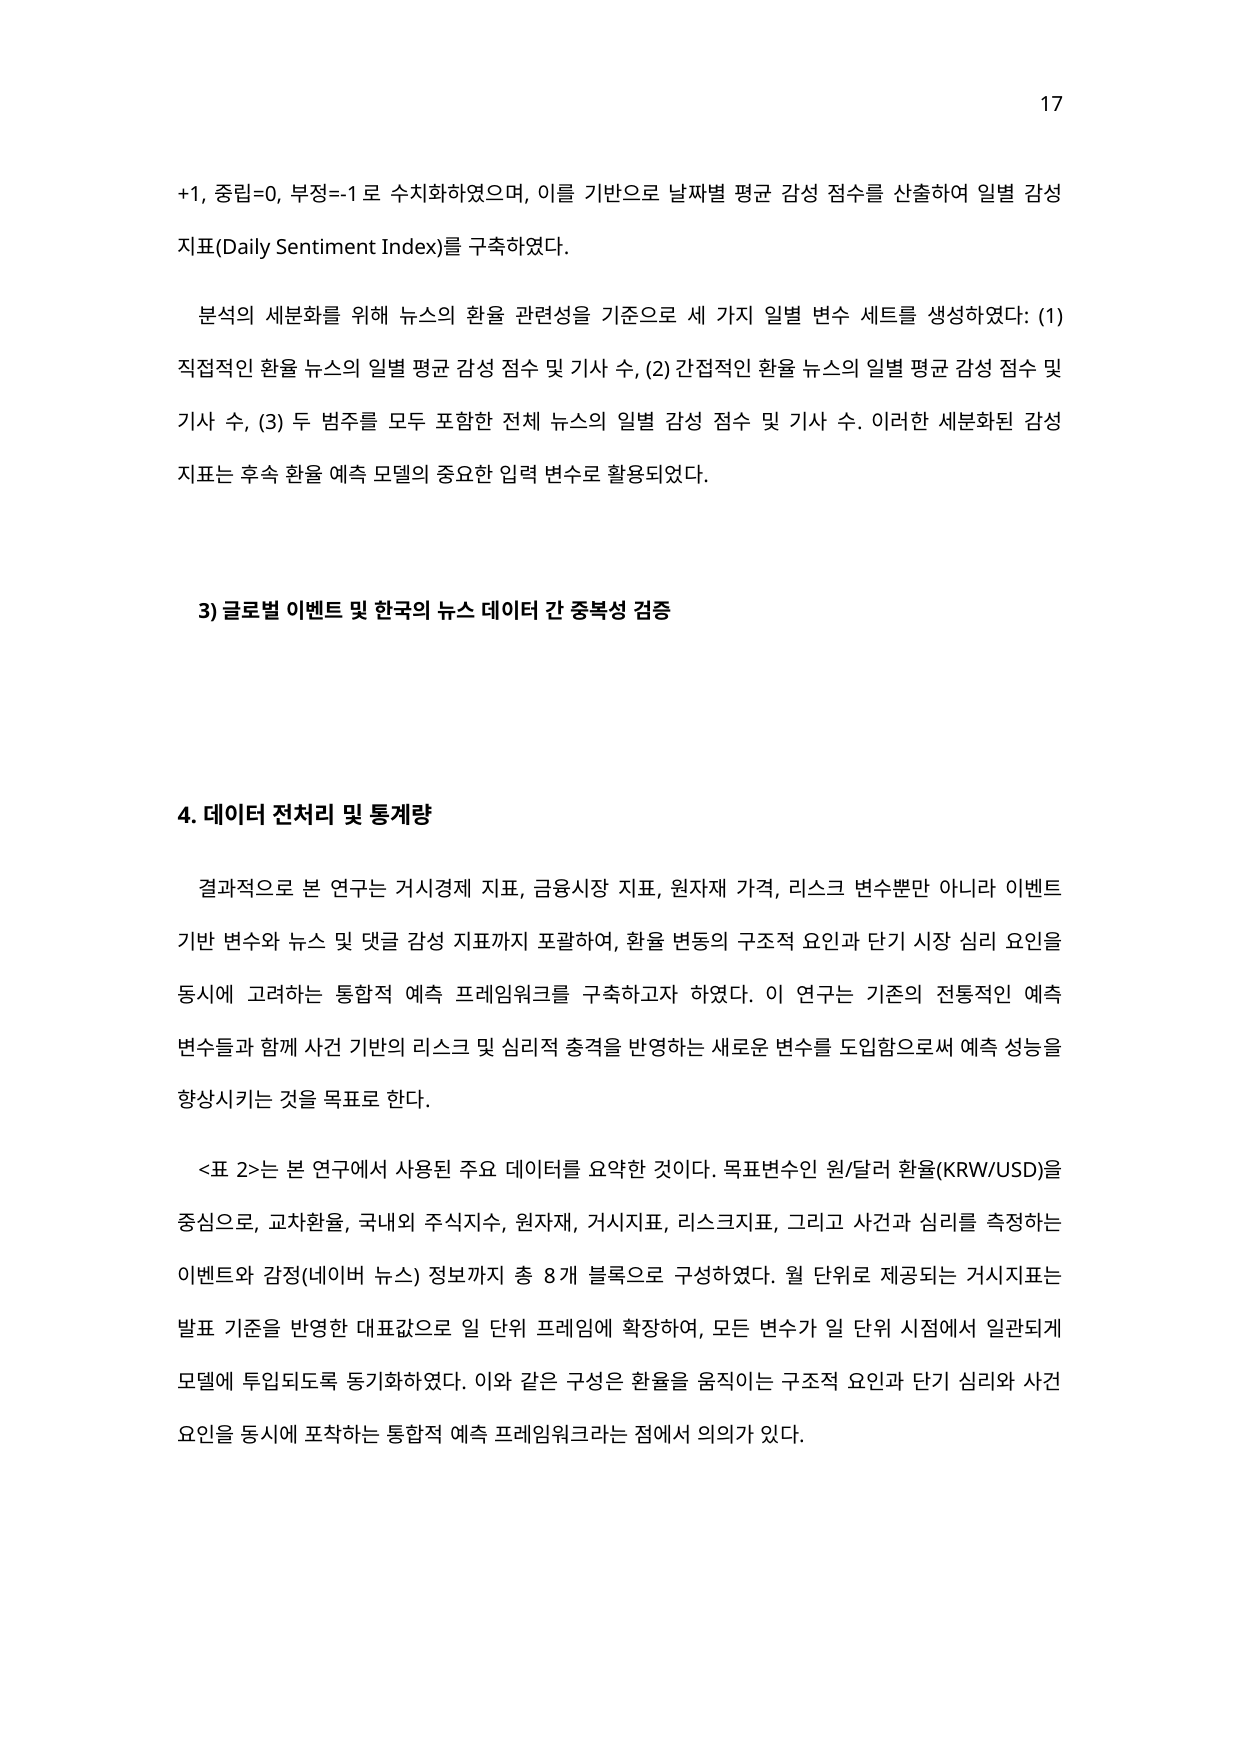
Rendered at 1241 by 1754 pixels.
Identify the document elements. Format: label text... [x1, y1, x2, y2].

text 결과적으로 본 연구는 거시경제 지표, 금융시장 지표, 원자재 가격, 리스크 변수뿐만 아니라 이벤트 기반 변수와 뉴스 및 댓글 감성 지표까지 포괄하여, 환율 변동의 구조적 요인과 단기 시장 심리 요인을 동시에 고려하는 통합적 예측 프레임워크를 구축하고자 하였다. 이 연구는 기존의 전통적인 예측 변수들과 함께 사건 기반의 리스크 및 심리적 충격을 반영하는 새로운 변수를 도입함으로써 예측 성능을 향상시키는 것을 목표로 한다. [177, 872, 1063, 1114]
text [177, 177, 1063, 260]
text 4. 데이터 전처리 및 통계량 [177, 797, 1063, 830]
text 3) 글로벌 이벤트 및 한국의 뉴스 데이터 간 중복성 검증 [177, 594, 1063, 625]
text <표 2>는 본 연구에서 사용된 주요 데이터를 요약한 것이다. 목표변수인 원/달러 환율(KRW/USD)을 중심으로, 교차환율, 국내외 주식지수, 원자재, 거시지표, 리스크지표, 그리고 사건과 심리를 측정하는 이벤트와 감정(네이버 뉴스) 정보까지 총 8개 블록으로 구성하였다. 월 단위로 제공되는 거시지표는 발표 기준을 반영한 대표값으로 일 단위 프레임에 확장하여, 모든 변수가 일 단위 시점에서 일관되게 모델에 투입되도록 동기화하였다. 이와 같은 구성은 환율을 움직이는 구조적 요인과 단기 심리와 사건 요인을 동시에 포착하는 통합적 예측 프레임워크라는 점에서 의의가 있다. [177, 1153, 1063, 1448]
text 분석의 세분화를 위해 뉴스의 환율 관련성을 기준으로 세 가지 일별 변수 세트를 생성하였다: (1) 직접적인 환율 뉴스의 일별 평균 감성 점수 및 기사 수, (2) 간접적인 환율 뉴스의 일별 평균 감성 점수 및 기사 수, (3) 두 범주를 모두 포함한 전체 뉴스의 일별 감성 점수 및 기사 수. 이러한 세분화된 감성 지표는 후속 환율 예측 모델의 중요한 입력 변수로 활용되었다. [177, 300, 1063, 489]
